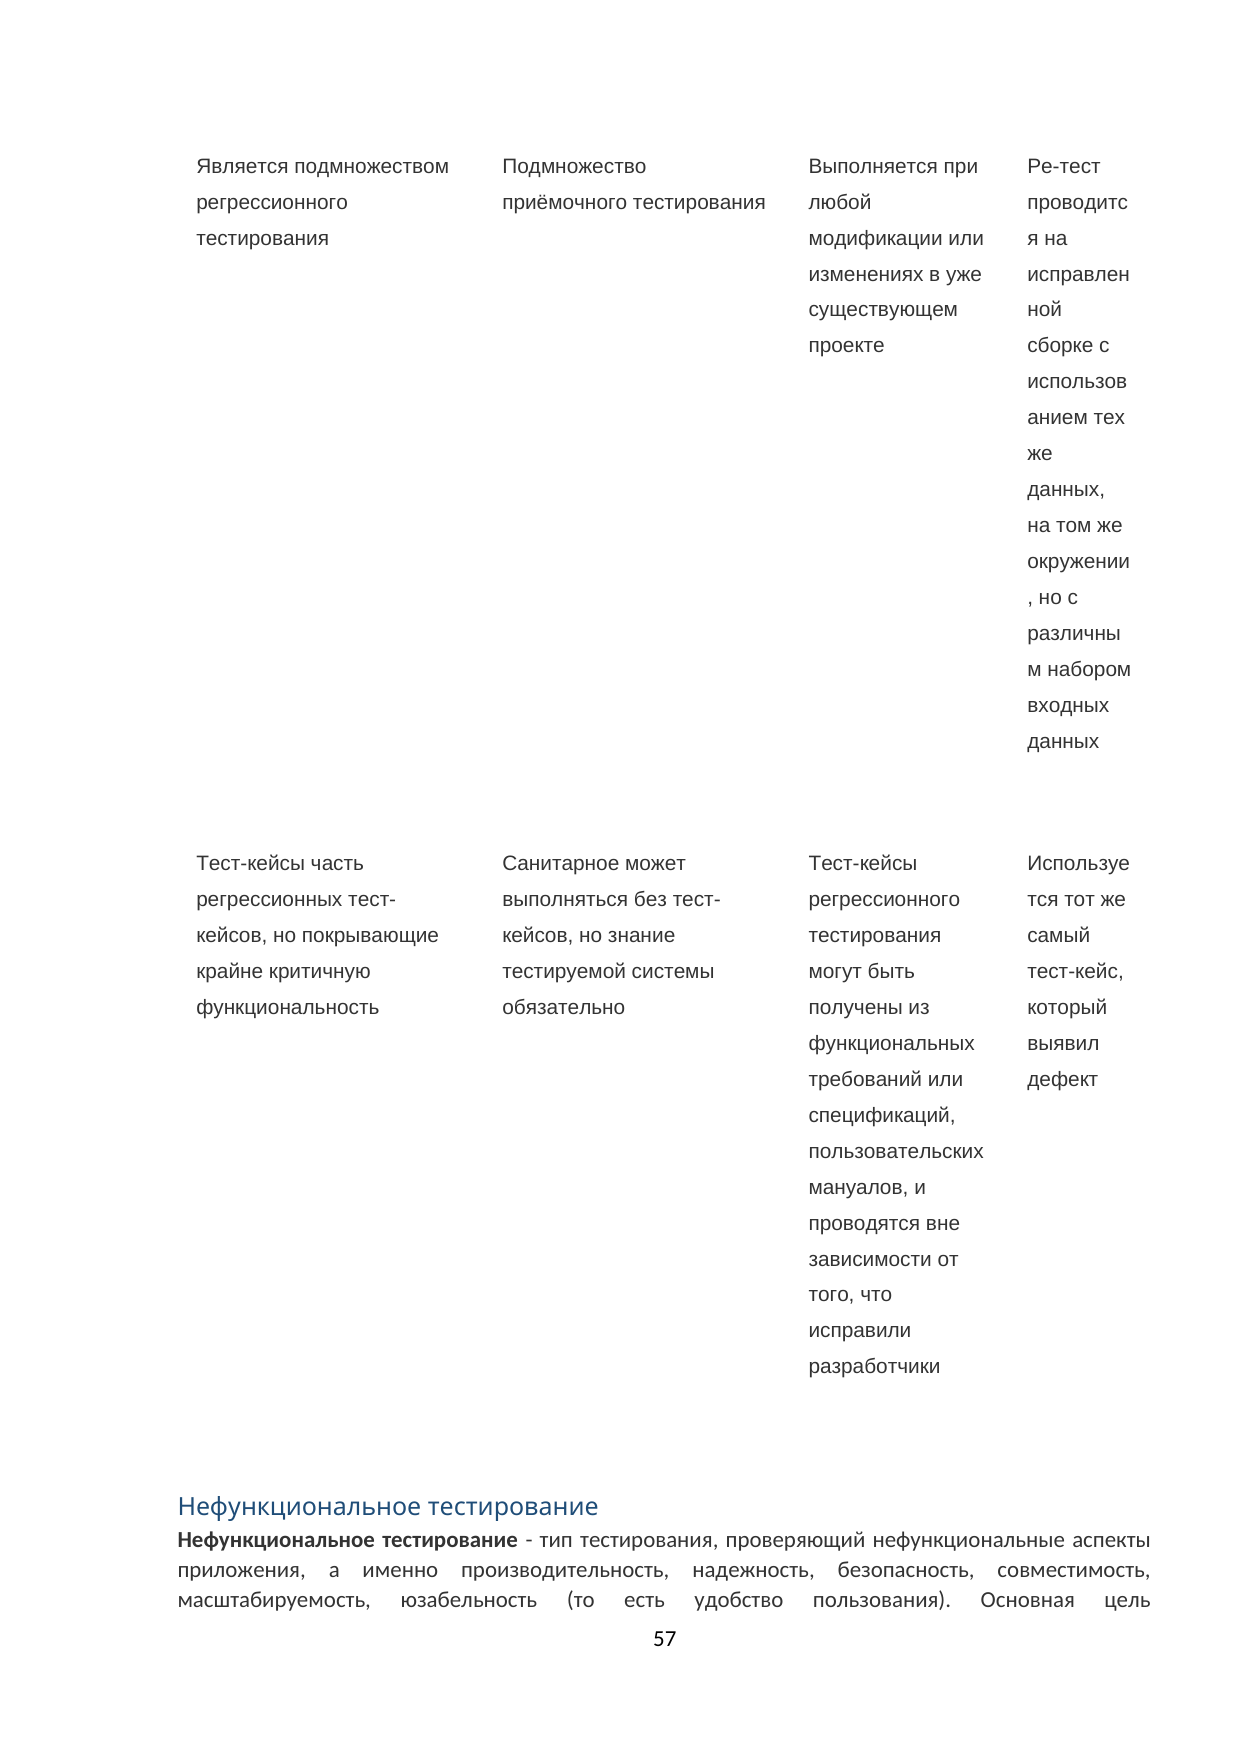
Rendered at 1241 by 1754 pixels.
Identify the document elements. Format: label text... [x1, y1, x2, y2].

subtitle Нефункциональное тестирование [177, 1488, 1152, 1522]
table_cell Используется тот же самый тест-кейс, который выявил дефект [1008, 816, 1151, 1441]
table_cell Санитарное может выполняться без тест-кейсов, но знание тестируемой системы обязательно [483, 816, 789, 1441]
table_cell Тест-кейсы регрессионного тестирования могут быть получены из функциональных требований или спецификаций, пользовательских мануалов, и проводятся вне зависимости от того, что исправили разработчики [790, 816, 1008, 1441]
table_cell Является подмножеством регрессионного тестирования [177, 118, 483, 816]
table_cell Ре-тест проводится на исправленной сборке с использованием тех же данных, на том же окружении, но с различным набором входных данных [1008, 118, 1151, 816]
table_cell Выполняется при любой модификации или изменениях в уже существующем проекте [790, 118, 1008, 816]
table_cell Подмножество приёмочного тестирования [483, 118, 789, 816]
table_cell Тест-кейсы часть регрессионных тест-кейсов, но покрывающие крайне критичную функциональность [177, 816, 483, 1441]
